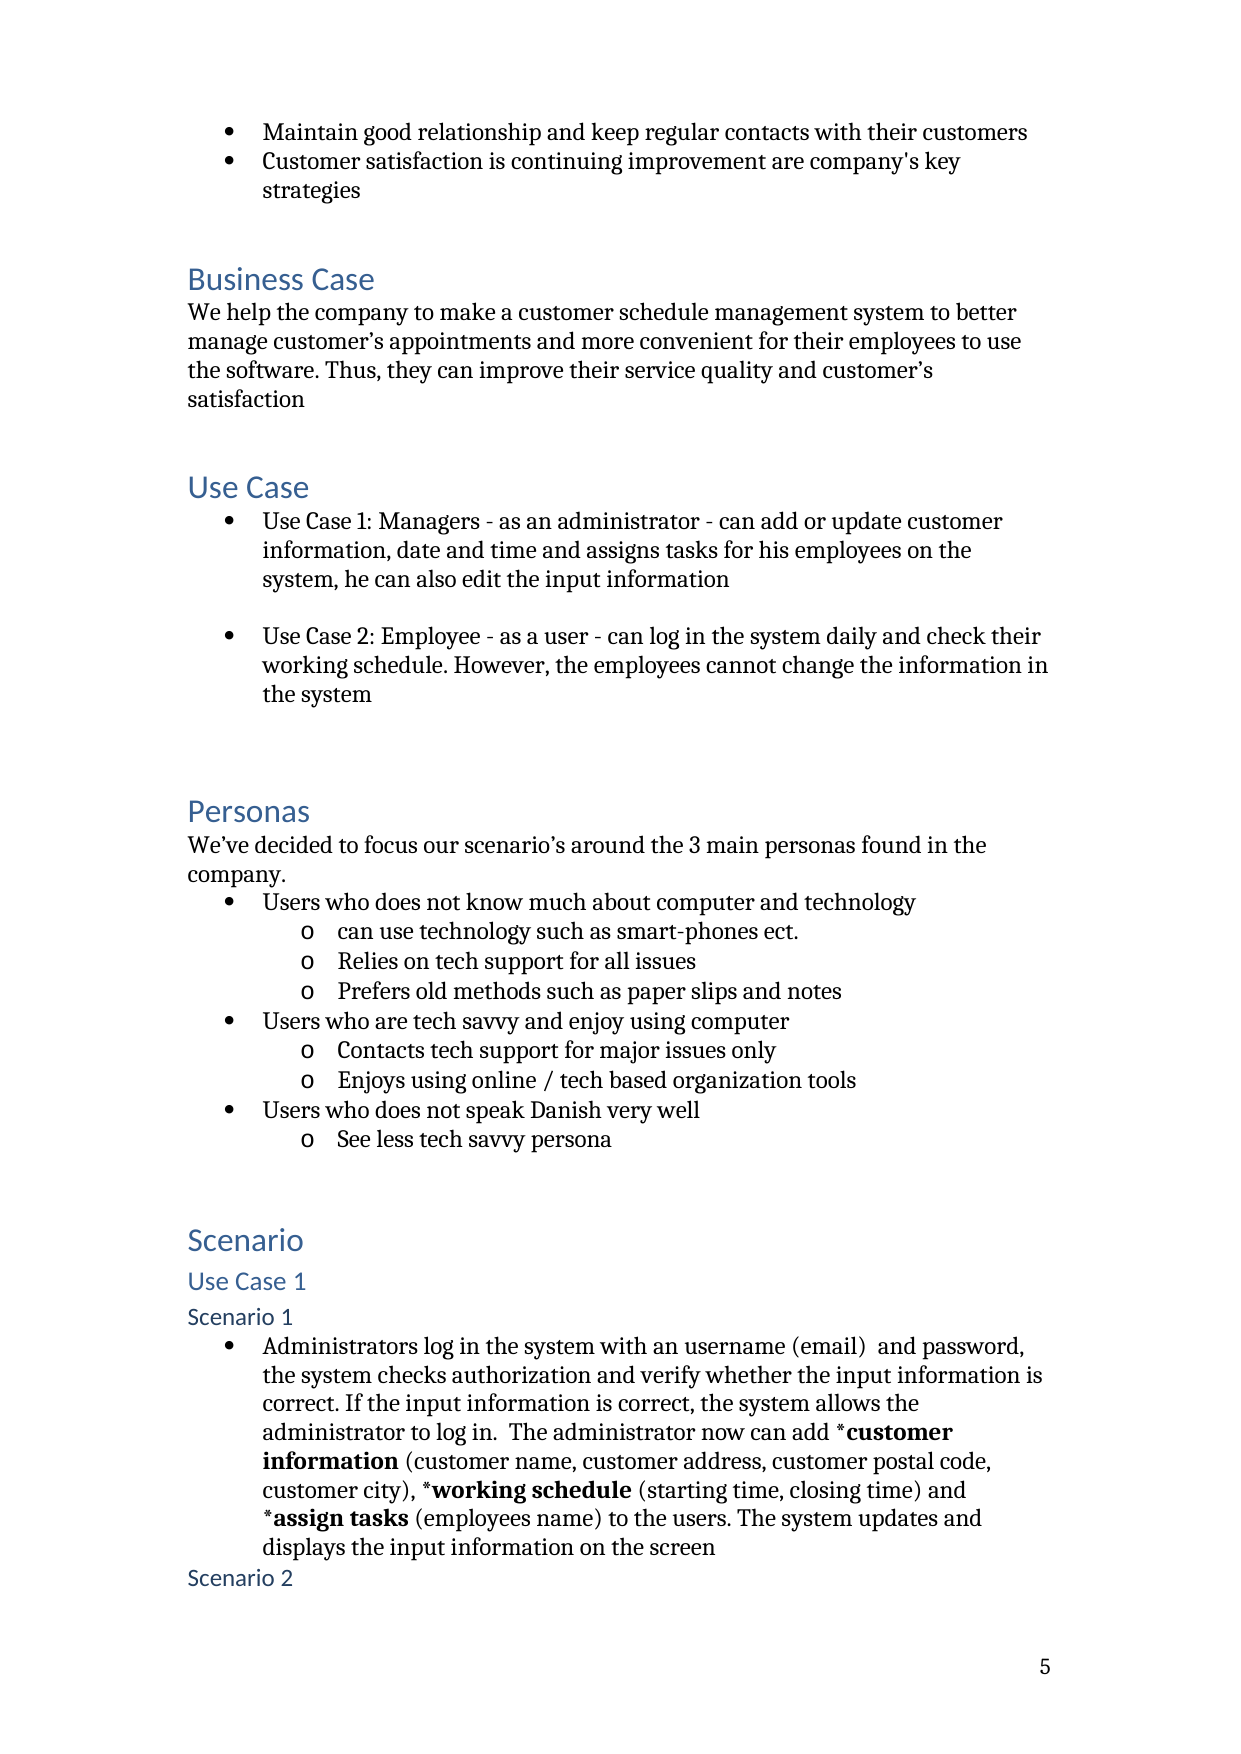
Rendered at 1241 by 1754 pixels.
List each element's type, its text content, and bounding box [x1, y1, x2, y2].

list Relies on tech support for all issues [300, 947, 1053, 977]
list Users who are tech savvy and enjoy using computer [225, 1007, 1053, 1036]
subtitle Scenario 1 [187, 1301, 1053, 1332]
subtitle Use Case [187, 466, 1053, 507]
subtitle Personas [187, 790, 1053, 831]
list Users who does not speak Danish very well [225, 1096, 1053, 1124]
list Users who does not know much about computer and technology [225, 888, 1053, 917]
list Use Case 2: Employee - as a user - can log in the system daily and check their working schedule. However, the employees cannot change the information in the system [225, 622, 1053, 708]
text Scenario 2 [187, 1562, 1053, 1592]
subtitle Business Case [187, 257, 1053, 298]
subtitle Scenario [187, 1219, 1053, 1260]
list Enjoys using online / tech based organization tools [300, 1066, 1053, 1096]
list See less tech savvy persona [300, 1124, 1053, 1154]
list can use technology such as smart-phones ect. [300, 917, 1053, 947]
list Use Case 1: Managers - as an administrator - can add or update customer information, date and time and assigns tasks for his employees on the system, he can also edit the input information [225, 507, 1053, 593]
text We help the company to make a customer schedule management system to better manage customer’s appointments and more convenient for their employees to use the software. Thus, they can improve their service quality and customer’s satisfaction [187, 298, 1053, 413]
subtitle Use Case 1 [187, 1264, 1053, 1297]
list Contacts tech support for major issues only [300, 1036, 1053, 1066]
text We’ve decided to focus our scenario’s around the 3 main personas found in the company. [187, 831, 1053, 888]
list Prefers old methods such as paper slips and notes [300, 977, 1053, 1007]
list Administrators log in the system with an username (email) and password, the system checks authorization and verify whether the input information is correct. If the input information is correct, the system allows the administrator to log in. The administrator now can add *customer information (customer name, customer address, customer postal code, customer city), *working schedule (starting time, closing time) and *assign tasks (employees name) to the users. The system updates and displays the input information on the screen [225, 1332, 1053, 1562]
list Maintain good relationship and keep regular contacts with their customers [225, 118, 1053, 147]
list Customer satisfaction is continuing improvement are company's key strategies [225, 147, 1053, 204]
